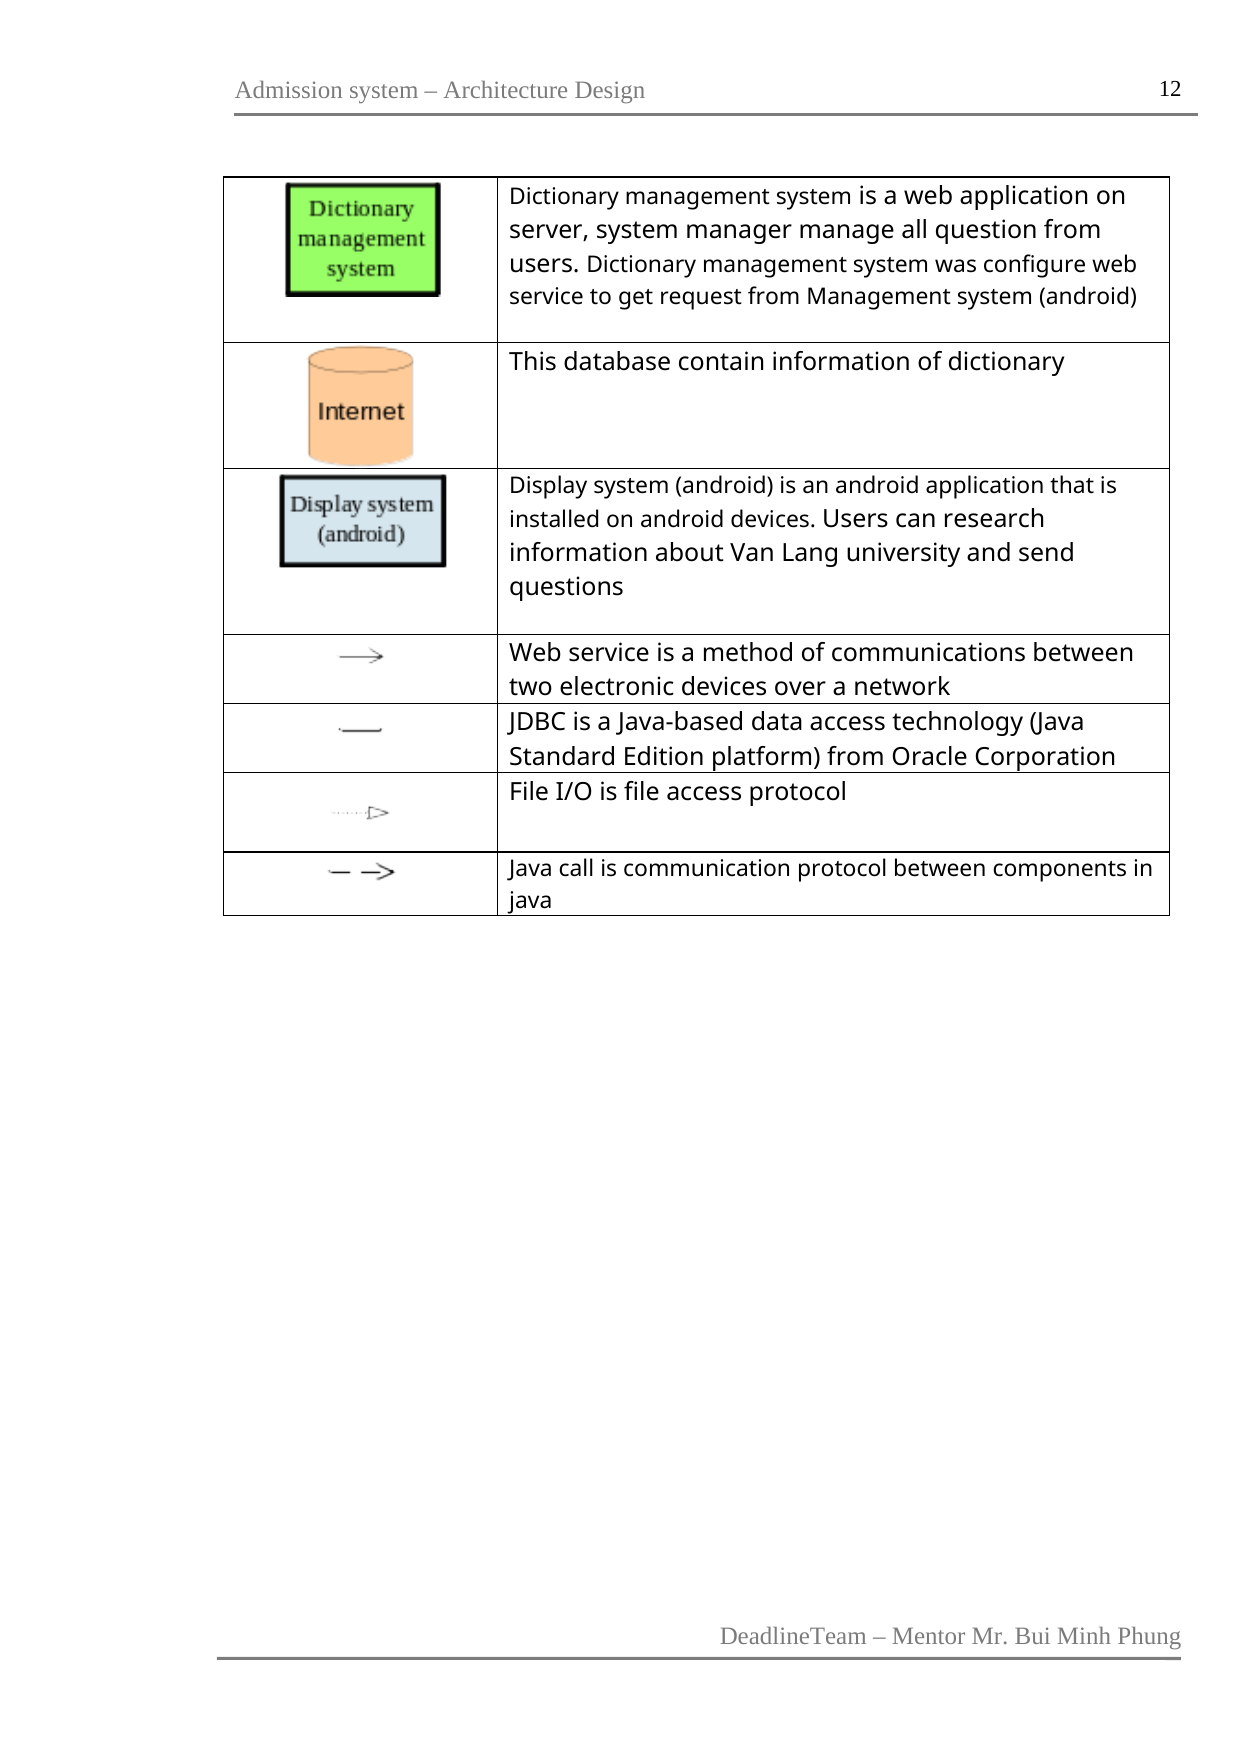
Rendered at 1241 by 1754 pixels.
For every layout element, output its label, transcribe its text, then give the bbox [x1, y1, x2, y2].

table_cell Display system (android) is an android application that is installed on android devices. Users can research information about Van Lang university and send questions [498, 469, 1169, 634]
table_cell This database contain information of dictionary [498, 343, 1169, 468]
table_cell Dictionary management system is a web application on server, system manager manage all question from users. Dictionary management system was configure web service to get request from Management system (android) [498, 178, 1169, 342]
table_cell [224, 469, 497, 634]
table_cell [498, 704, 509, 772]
table_cell File I/O is file access protocol [498, 773, 1169, 851]
table_cell Java call is communication protocol between components in java [498, 853, 1169, 915]
table_cell [224, 635, 497, 703]
table_cell [224, 853, 497, 915]
table_cell [224, 773, 497, 851]
table_cell Web service is a method of communications between two electronic devices over a network [950, 635, 1169, 703]
table_cell [224, 704, 497, 772]
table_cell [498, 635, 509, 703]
table_cell [224, 178, 497, 342]
table_cell [224, 343, 497, 468]
